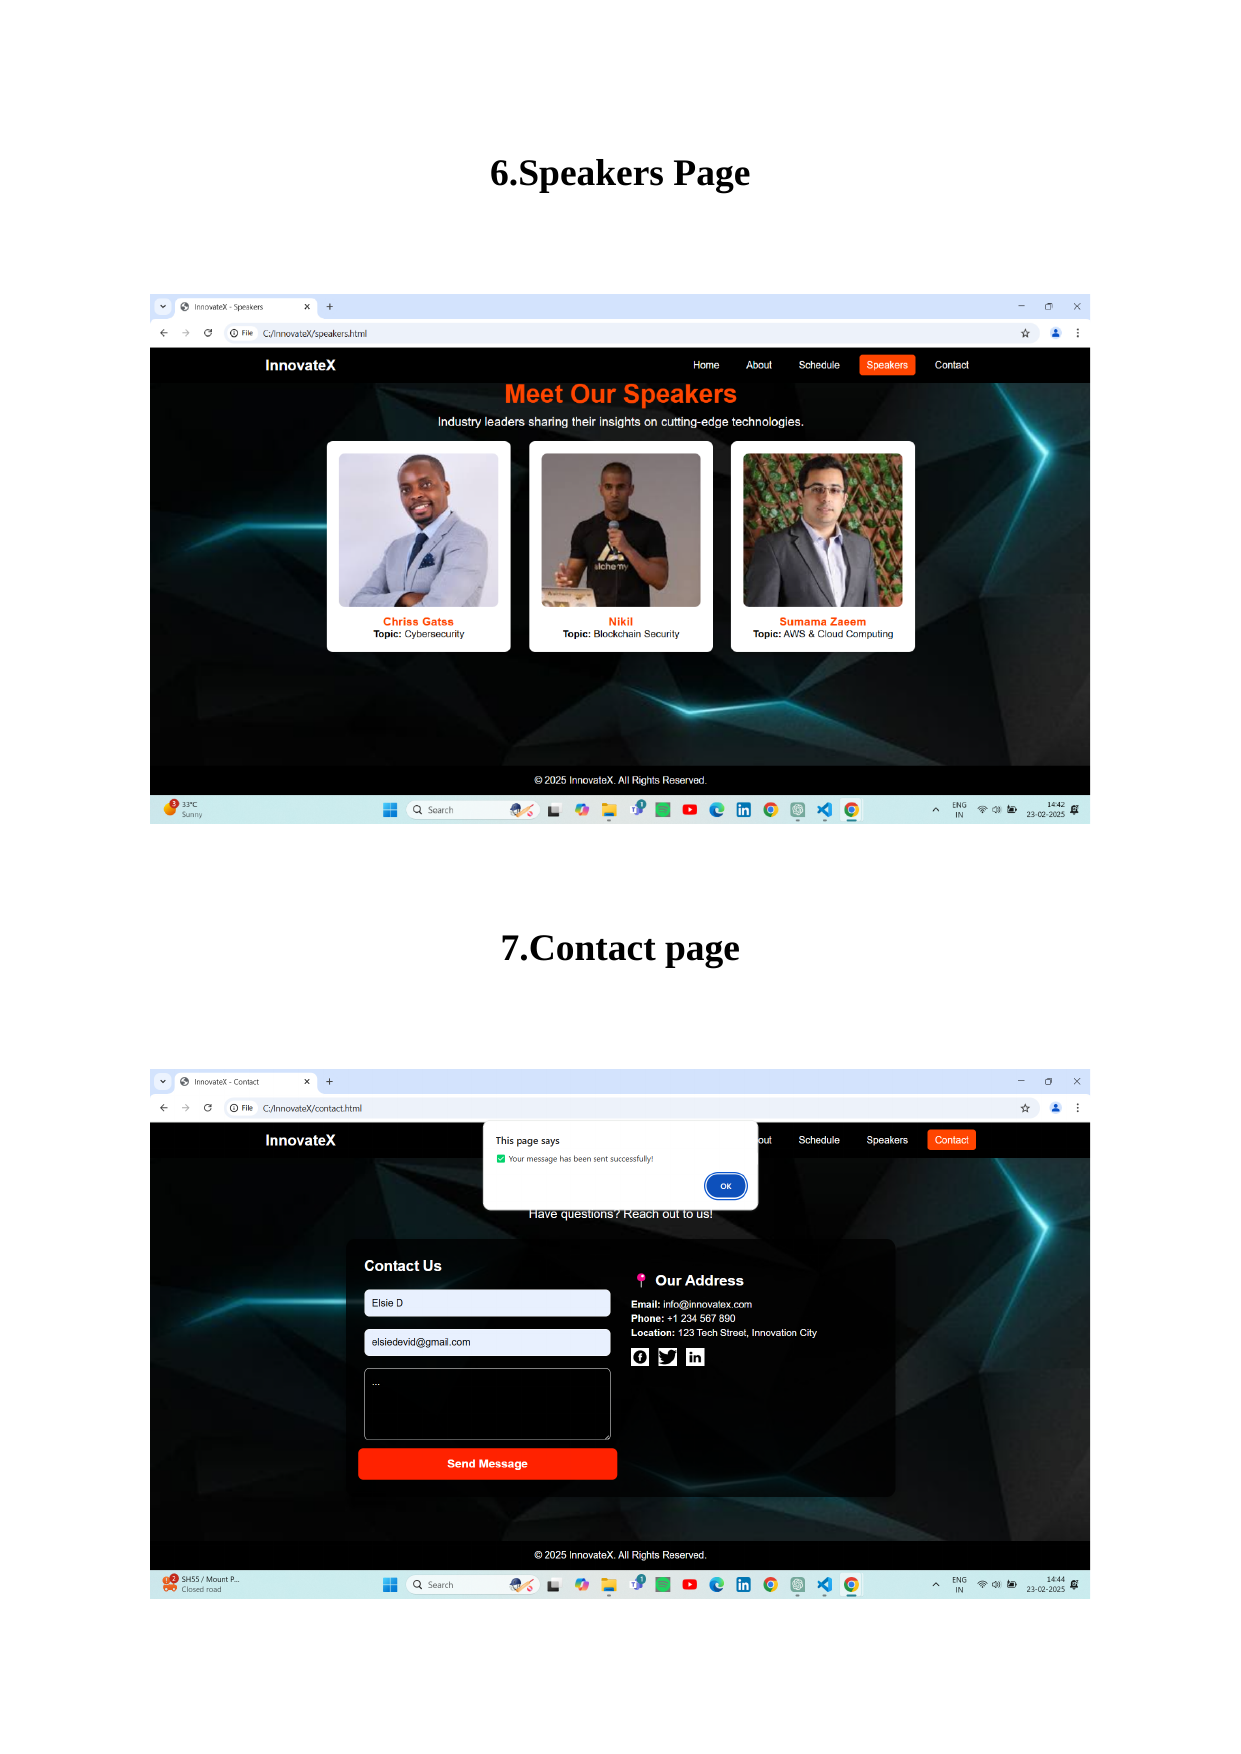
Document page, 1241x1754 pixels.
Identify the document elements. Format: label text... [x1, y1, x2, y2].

picture [150, 1069, 1091, 1599]
picture [150, 294, 1091, 824]
text 6.Speakers Page [150, 150, 1090, 193]
text 7.Contact page [150, 925, 1090, 968]
